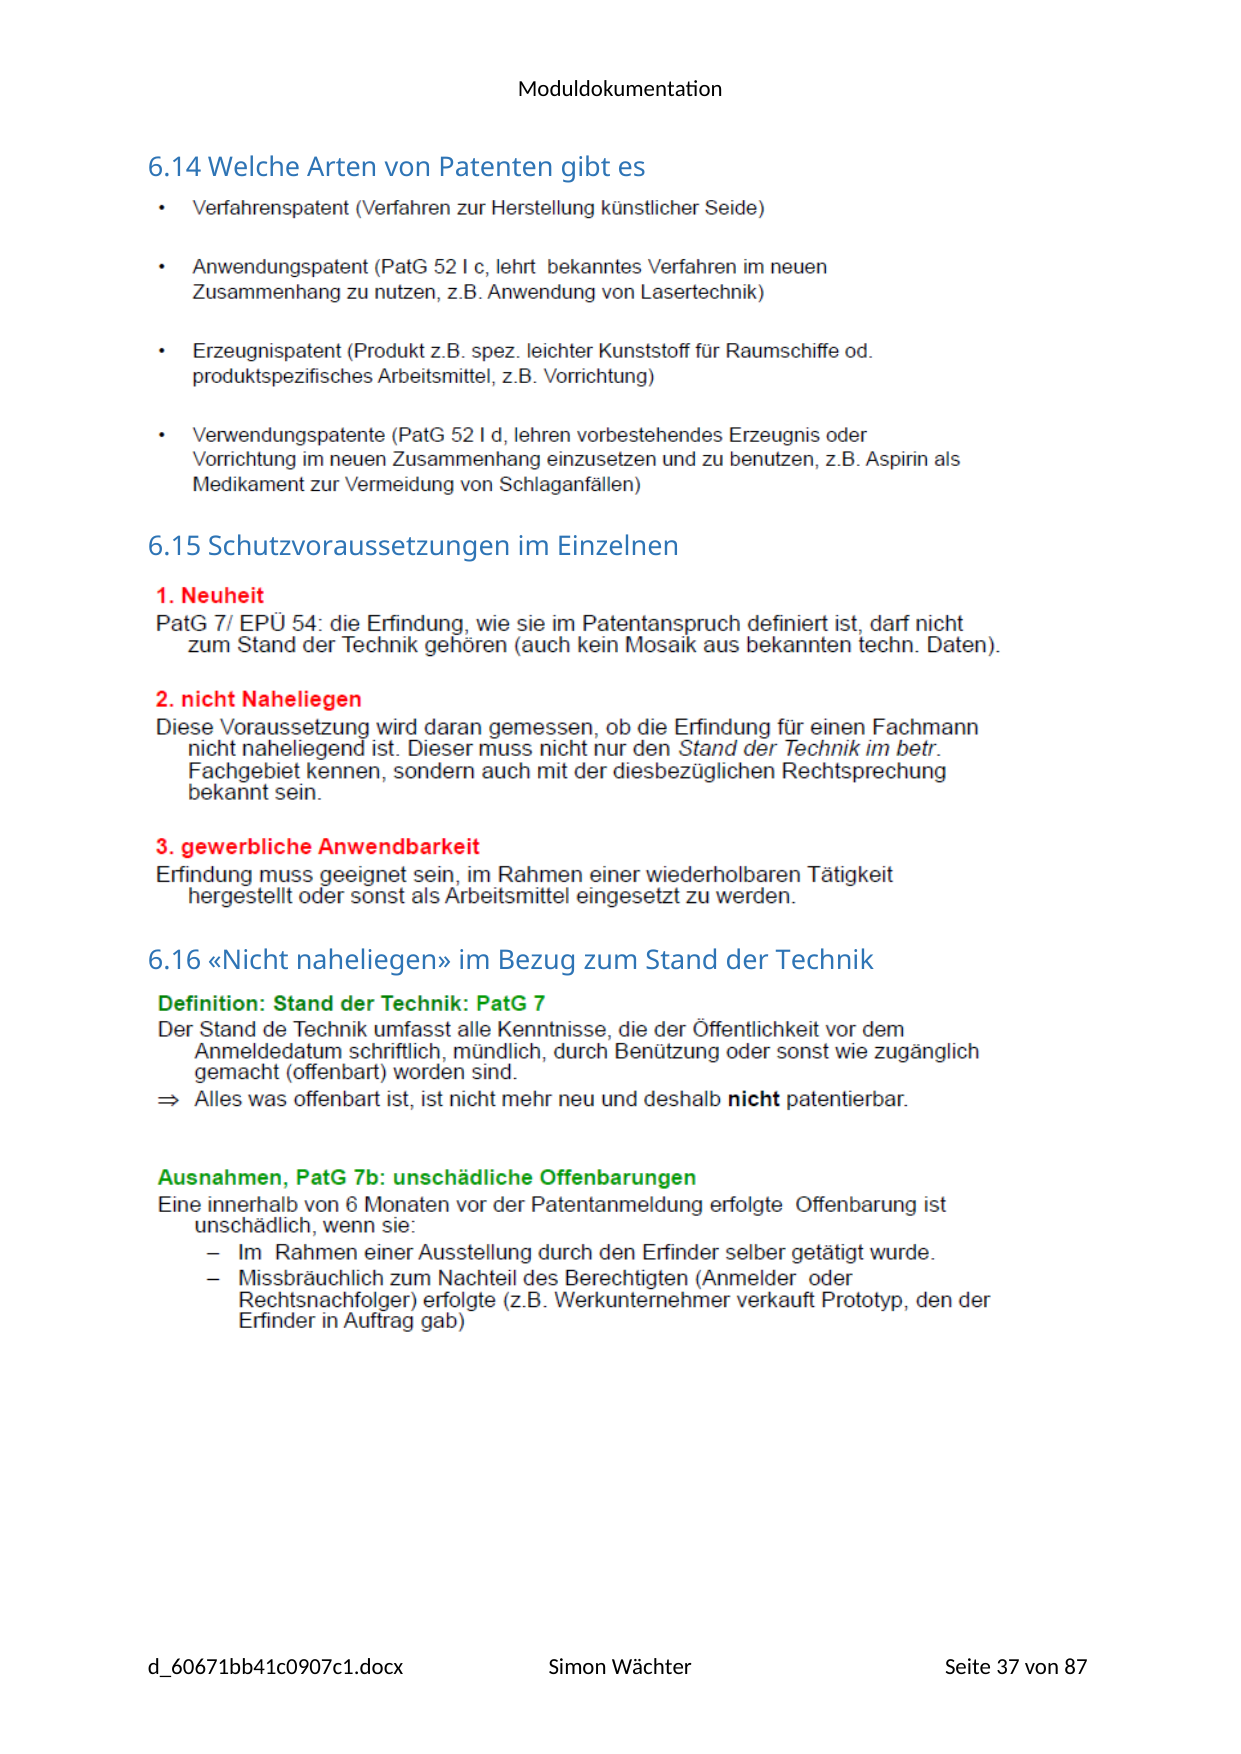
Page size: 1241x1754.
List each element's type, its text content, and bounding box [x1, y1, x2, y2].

picture [147, 980, 1005, 1346]
subtitle Welche Arten von Patenten gibt es [148, 148, 1093, 184]
subtitle Schutzvoraussetzungen im Einzelnen [148, 527, 1093, 563]
subtitle «Nicht naheliegen» im Bezug zum Stand der Technik [148, 940, 1093, 977]
picture [147, 566, 1012, 922]
picture [147, 187, 985, 508]
